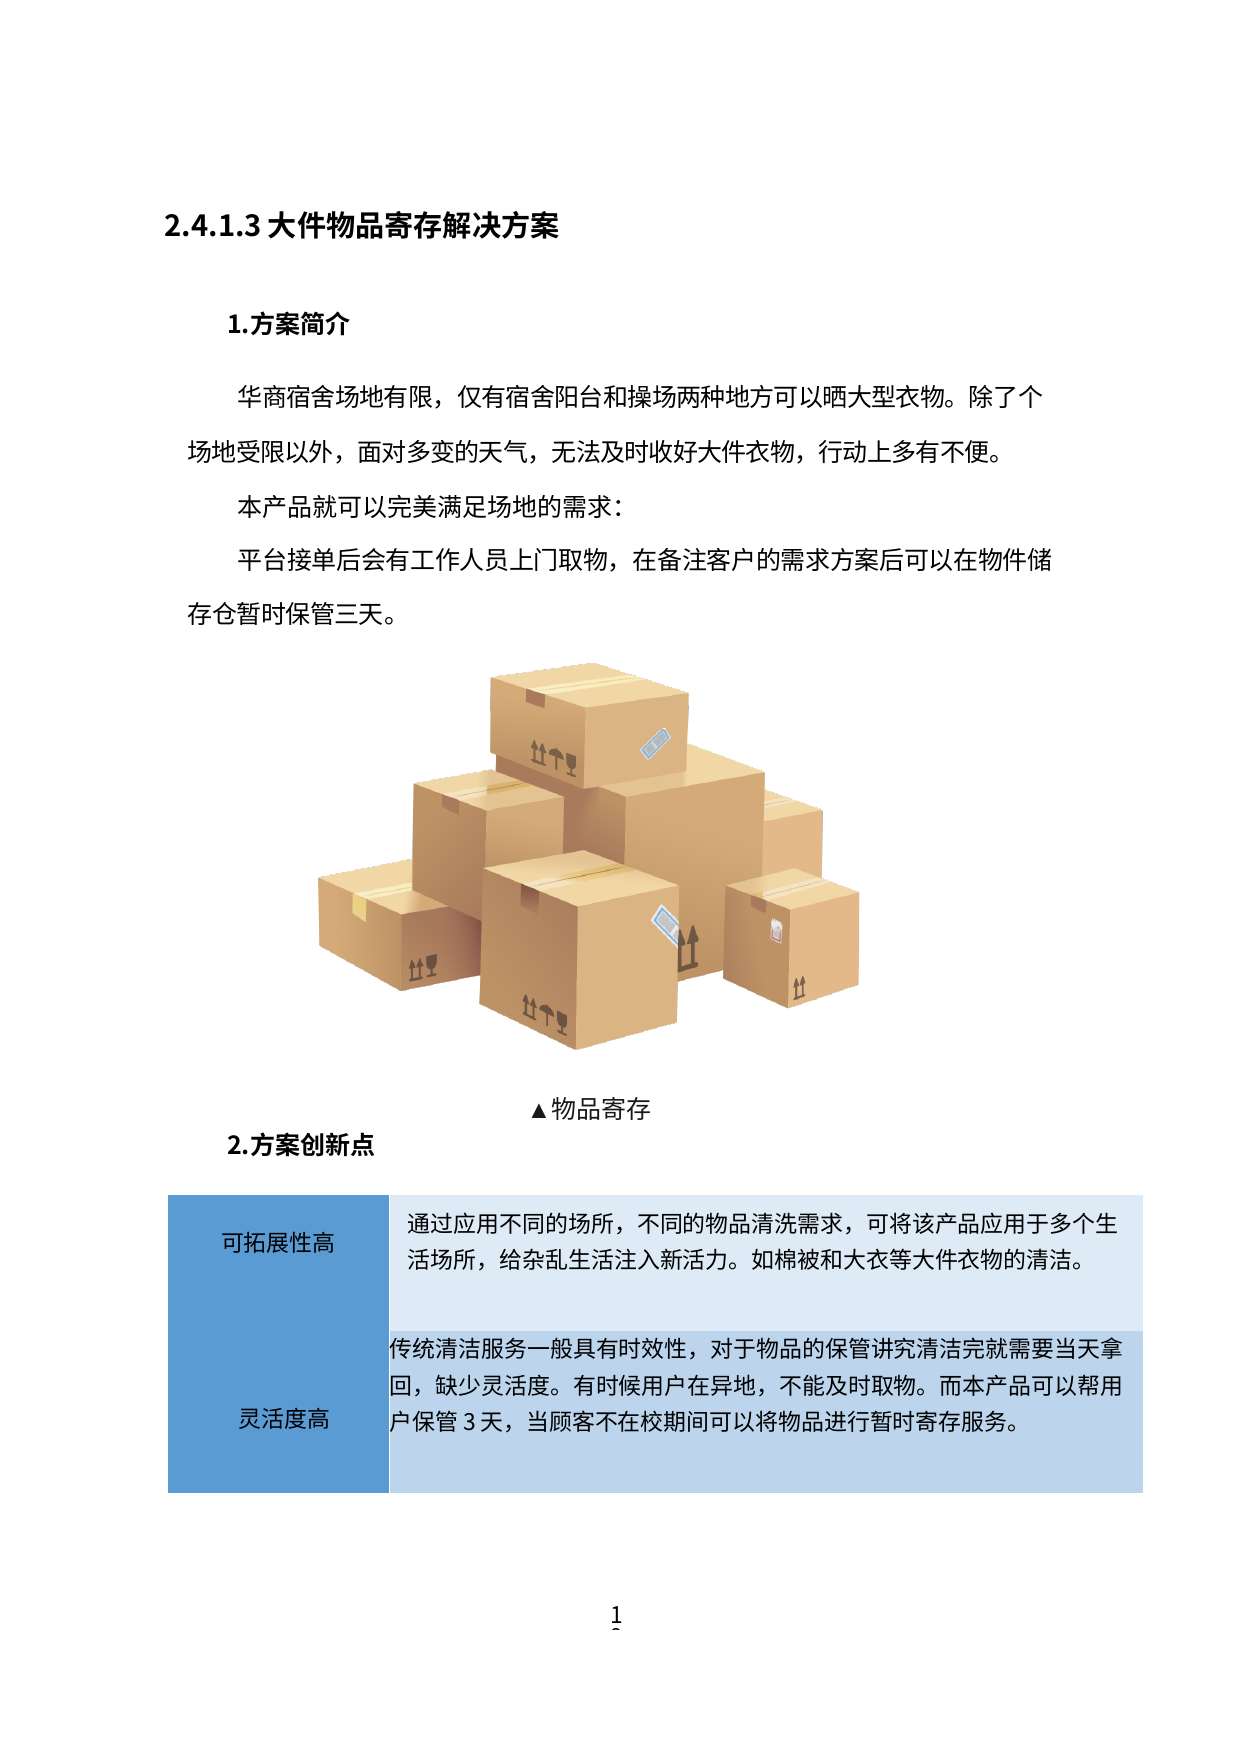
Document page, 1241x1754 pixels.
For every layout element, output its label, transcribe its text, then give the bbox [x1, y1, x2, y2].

text 1.方案简介 [152, 304, 1238, 341]
table_cell 灵活度高 [168, 1331, 389, 1493]
picture [309, 649, 868, 1071]
text 本产品就可以完美满足场地的需求： [237, 487, 1238, 523]
table_cell 传统清洁服务一般具有时效性，对于物品的保管讲究清洁完就需要当天拿回，缺少灵活度。有时候用户在异地，不能及时取物。而本产品可以帮用户保管3天，当顾客不在校期间可以将物品进行暂时寄存服务。 [390, 1331, 1143, 1493]
subtitle 2.4.1.3大件物品寄存解决方案 [164, 203, 1238, 245]
table_header 通过应用不同的场所，不同的物品清洗需求，可将该产品应用于多个生活场所，给杂乱生活注入新活力。如棉被和大衣等大件衣物的清洁。 [390, 1195, 1143, 1331]
text 2.方案创新点 [152, 1126, 1238, 1162]
table_header 可拓展性高 [168, 1195, 389, 1331]
text 华商宿舍场地有限，仅有宿舍阳台和操场两种地方可以晒大型衣物。除了个场地受限以外，面对多变的天气，无法及时收好大件衣物，行动上多有不便。 [187, 378, 1065, 469]
text ▲物品寄存 [451, 650, 1238, 1126]
text 平台接单后会有工作人员上门取物，在备注客户的需求方案后可以在物件储存仓暂时保管三天。 [187, 540, 1053, 631]
